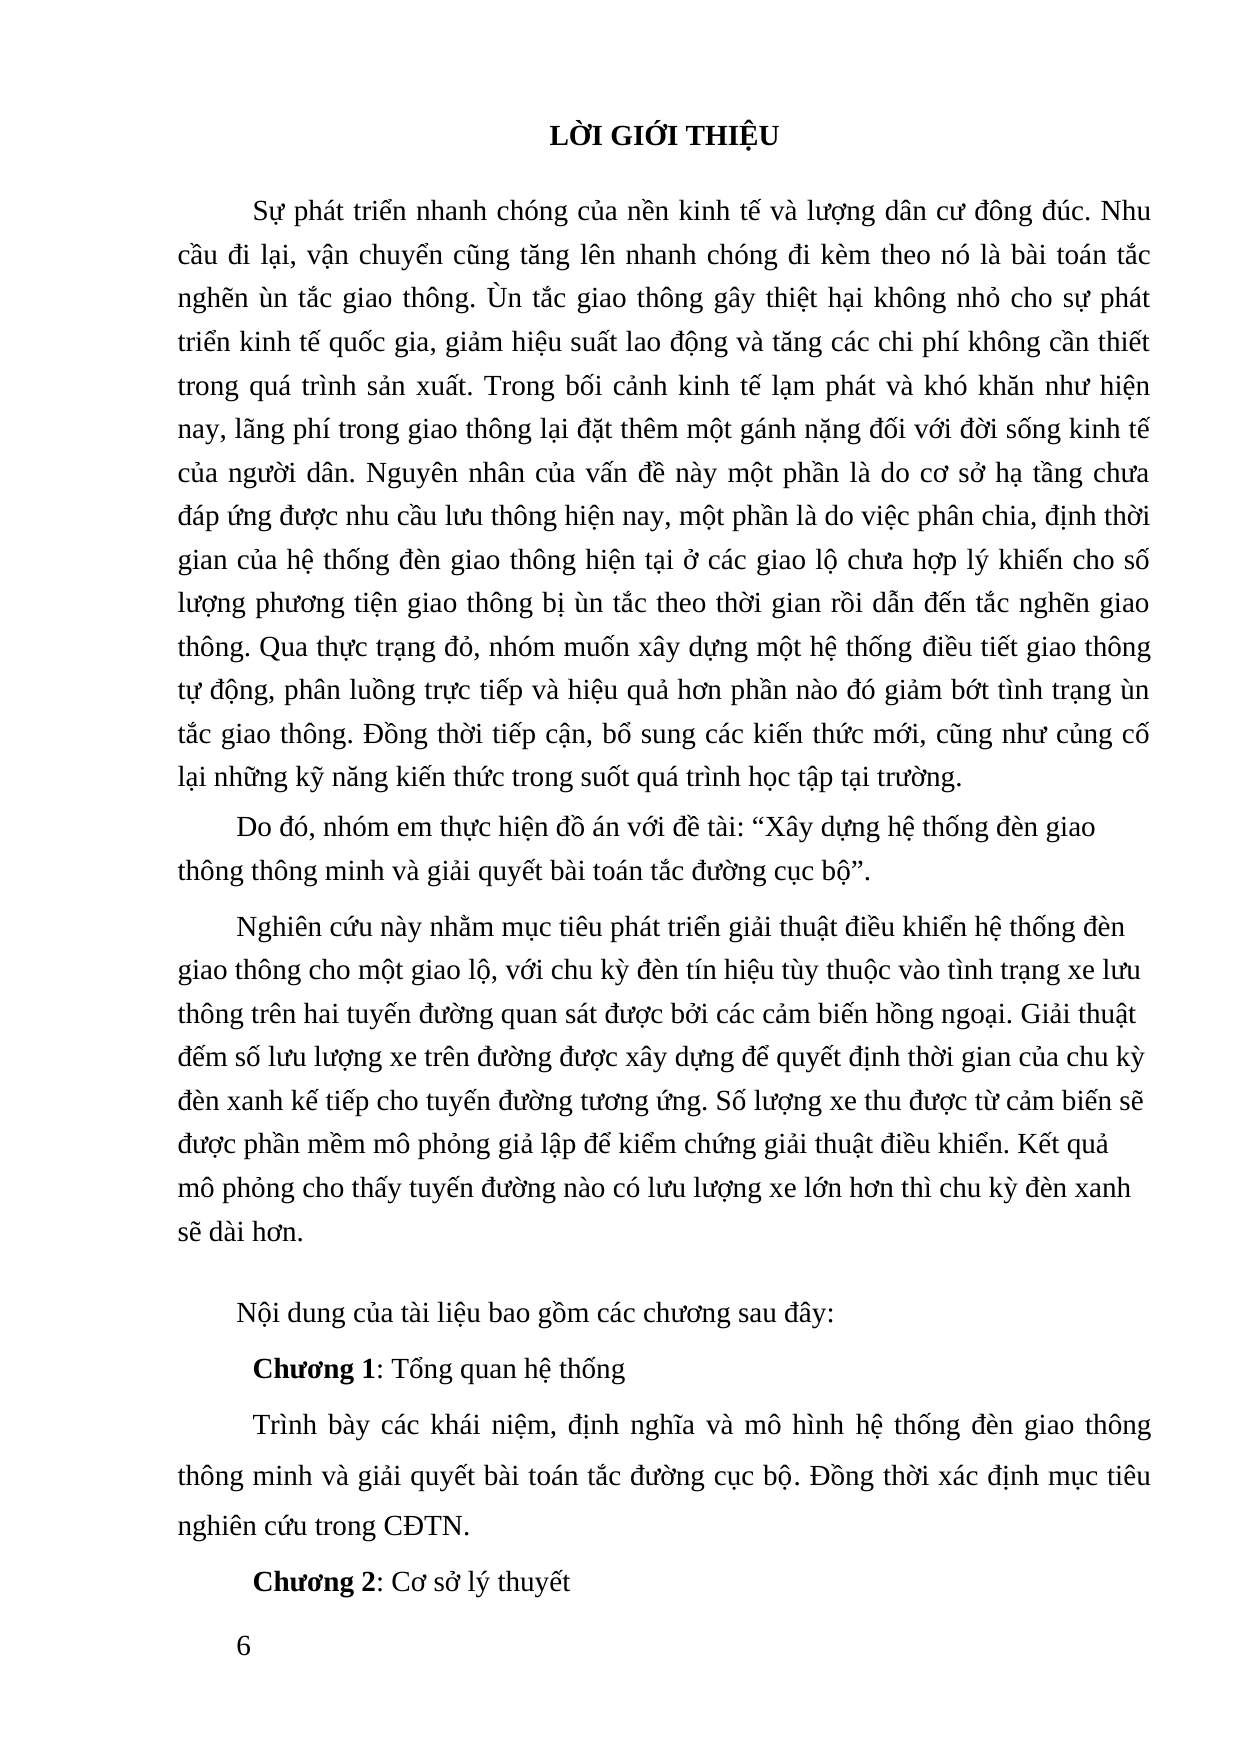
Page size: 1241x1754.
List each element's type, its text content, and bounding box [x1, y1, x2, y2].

text Chương 2: Cơ sở lý thuyết [177, 1564, 1152, 1598]
text Nghiên cứu này nhằm mục tiêu phát triển giải thuật điều khiển hệ thống đèn giao thông cho một giao lộ, với chu kỳ đèn tín hiệu tùy thuộc vào tình trạng xe lưu thông trên hai tuyến đường quan sát được bởi các cảm biến hồng ngoại. Giải thuật đếm số lưu lượng xe trên đường được xây dựng để quyết định thời gian của chu kỳ đèn xanh kế tiếp cho tuyến đường tương ứng. Số lượng xe thu được từ cảm biến sẽ được phần mềm mô phỏng giả lập để kiểm chứng giải thuật điều khiển. Kết quả mô phỏng cho thấy tuyến đường nào có lưu lượng xe lớn hơn thì chu kỳ đèn xanh sẽ dài hơn. [177, 909, 1152, 1247]
text Chương 1: Tổng quan hệ thống [177, 1351, 1152, 1384]
subtitle LỜI GIỚI THIỆU [177, 118, 1152, 152]
text Trình bày các khái niệm, định nghĩa và mô hình hệ thống đèn giao thông thông minh và giải quyết bài toán tắc đường cục bộ. Đồng thời xác định mục tiêu nghiên cứu trong CĐTN. [177, 1407, 1152, 1541]
text Sự phát triển nhanh chóng của nền kinh tế và lượng dân cư đông đúc. Nhu cầu đi lại, vận chuyển cũng tăng lên nhanh chóng đi kèm theo nó là bài toán tắc nghẽn ùn tắc giao thông. Ùn tắc giao thông gây thiệt hại không nhỏ cho sự phát triển kinh tế quốc gia, giảm hiệu suất lao động và tăng các chi phí không cần thiết trong quá trình sản xuất. Trong bối cảnh kinh tế lạm phát và khó khăn như hiện nay, lãng phí trong giao thông lại đặt thêm một gánh nặng đối với đời sống kinh tế của người dân. Nguyên nhân của vấn đề này một phần là do cơ sở hạ tầng chưa đáp ứng được nhu cầu lưu thông hiện nay, một phần là do việc phân chia, định thời gian của hệ thống đèn giao thông hiện tại ở các giao lộ chưa hợp lý khiến cho số lượng phương tiện giao thông bị ùn tắc theo thời gian rồi dẫn đến tắc nghẽn giao thông. Qua thực trạng đỏ, nhóm muốn xây dựng một hệ thống điều tiết giao thông tự động, phân luồng trực tiếp và hiệu quả hơn phần nào đó giảm bớt tình trạng ùn tắc giao thông. Đồng thời tiếp cận, bổ sung các kiến thức mới, cũng như củng cố lại những kỹ năng kiến thức trong suốt quá trình học tập tại trường. [177, 193, 1152, 793]
text Nội dung của tài liệu bao gồm các chương sau đây: [177, 1295, 1152, 1328]
text Do đó, nhóm em thực hiện đồ án với đề tài: “Xây dựng hệ thống đèn giao thông thông minh và giải quyết bài toán tắc đường cục bộ”. [177, 809, 1152, 886]
